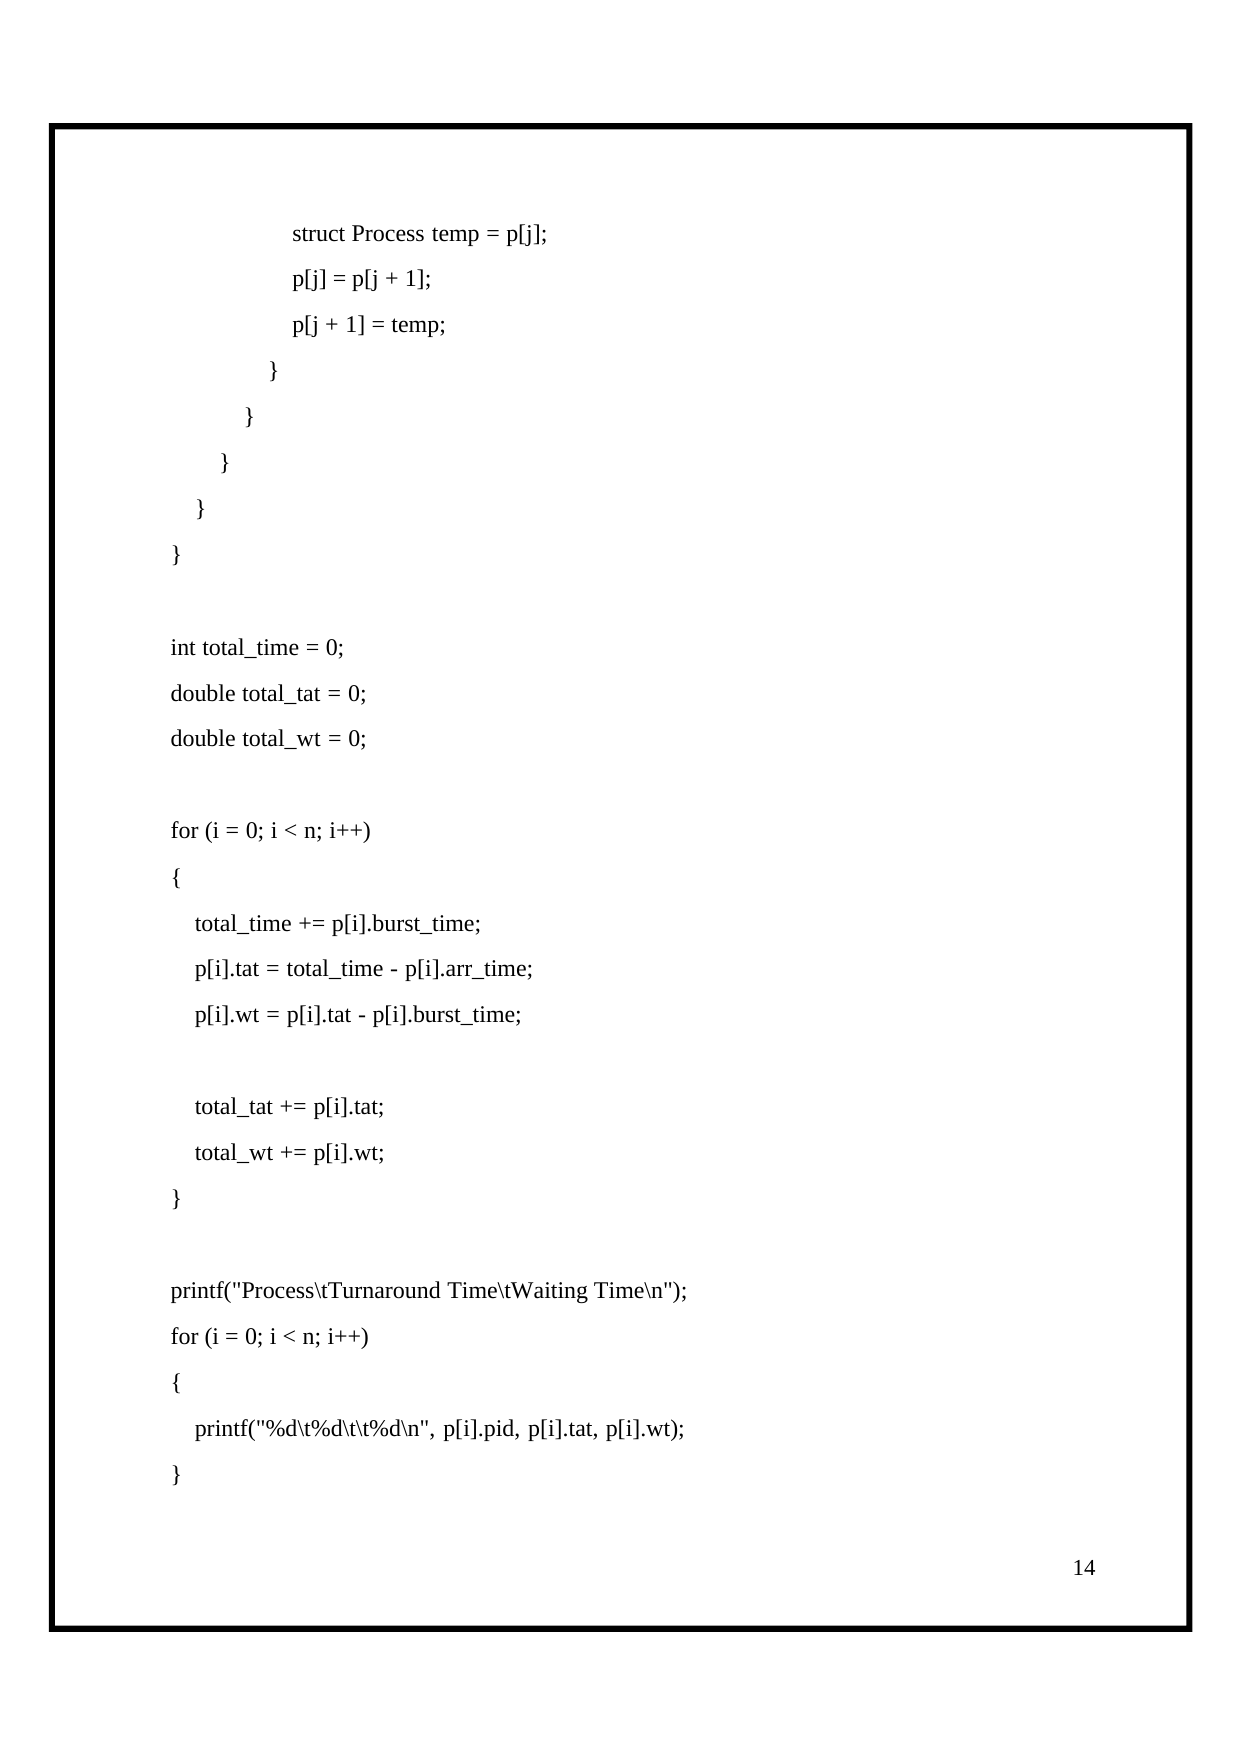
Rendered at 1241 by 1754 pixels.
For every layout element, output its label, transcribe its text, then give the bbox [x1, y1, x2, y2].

text p[j + 1] = temp; [292, 310, 1144, 338]
text total_tat += p[i].tat; total_wt += p[i].wt; [194, 1092, 455, 1166]
text { [170, 863, 1144, 890]
text printf("Process\tTurnaround Time\tWaiting Time\n"); for (i = 0; i < n; i++) [170, 1276, 713, 1349]
text total_time += p[i].burst_time; p[i].tat = total_time - p[i].arr_time; p[i].wt = p[i].tat - p[i].burst_time; [194, 909, 543, 1028]
text } [170, 1460, 1144, 1488]
text } [170, 1184, 1144, 1212]
text } [194, 494, 1144, 522]
text } [170, 541, 1144, 568]
text { [170, 1368, 1144, 1395]
text for (i = 0; i < n; i++) [170, 816, 1144, 844]
text printf("%d\t%d\t\t%d\n", p[i].pid, p[i].tat, p[i].wt); [194, 1414, 1144, 1441]
text } [268, 356, 1144, 384]
text } [219, 448, 1144, 476]
text struct Process temp = p[j]; p[j] = p[j + 1]; [292, 218, 577, 292]
text } [243, 402, 1144, 430]
text int total_time = 0; double total_tat = 0; double total_wt = 0; [170, 633, 368, 752]
